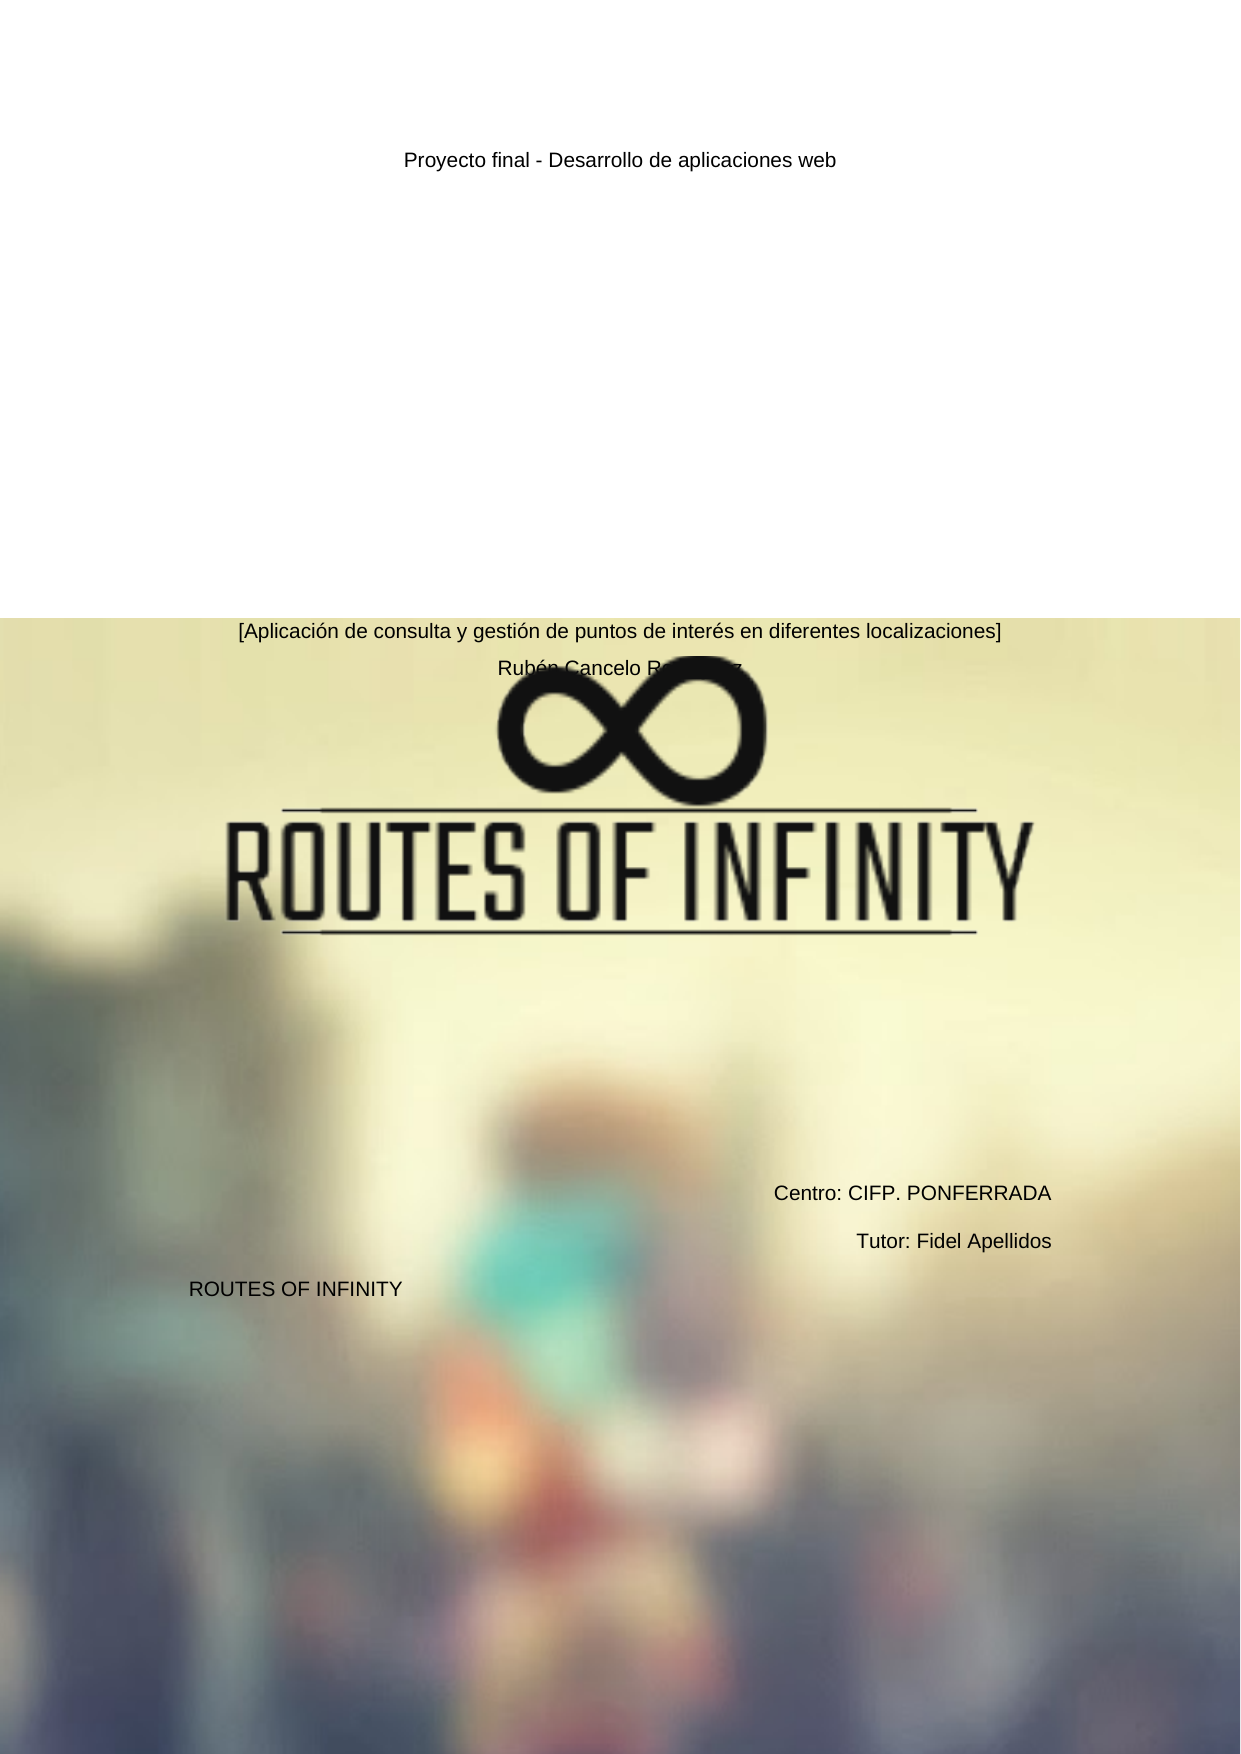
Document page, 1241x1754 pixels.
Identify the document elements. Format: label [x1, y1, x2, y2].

picture [0, 618, 1241, 1754]
